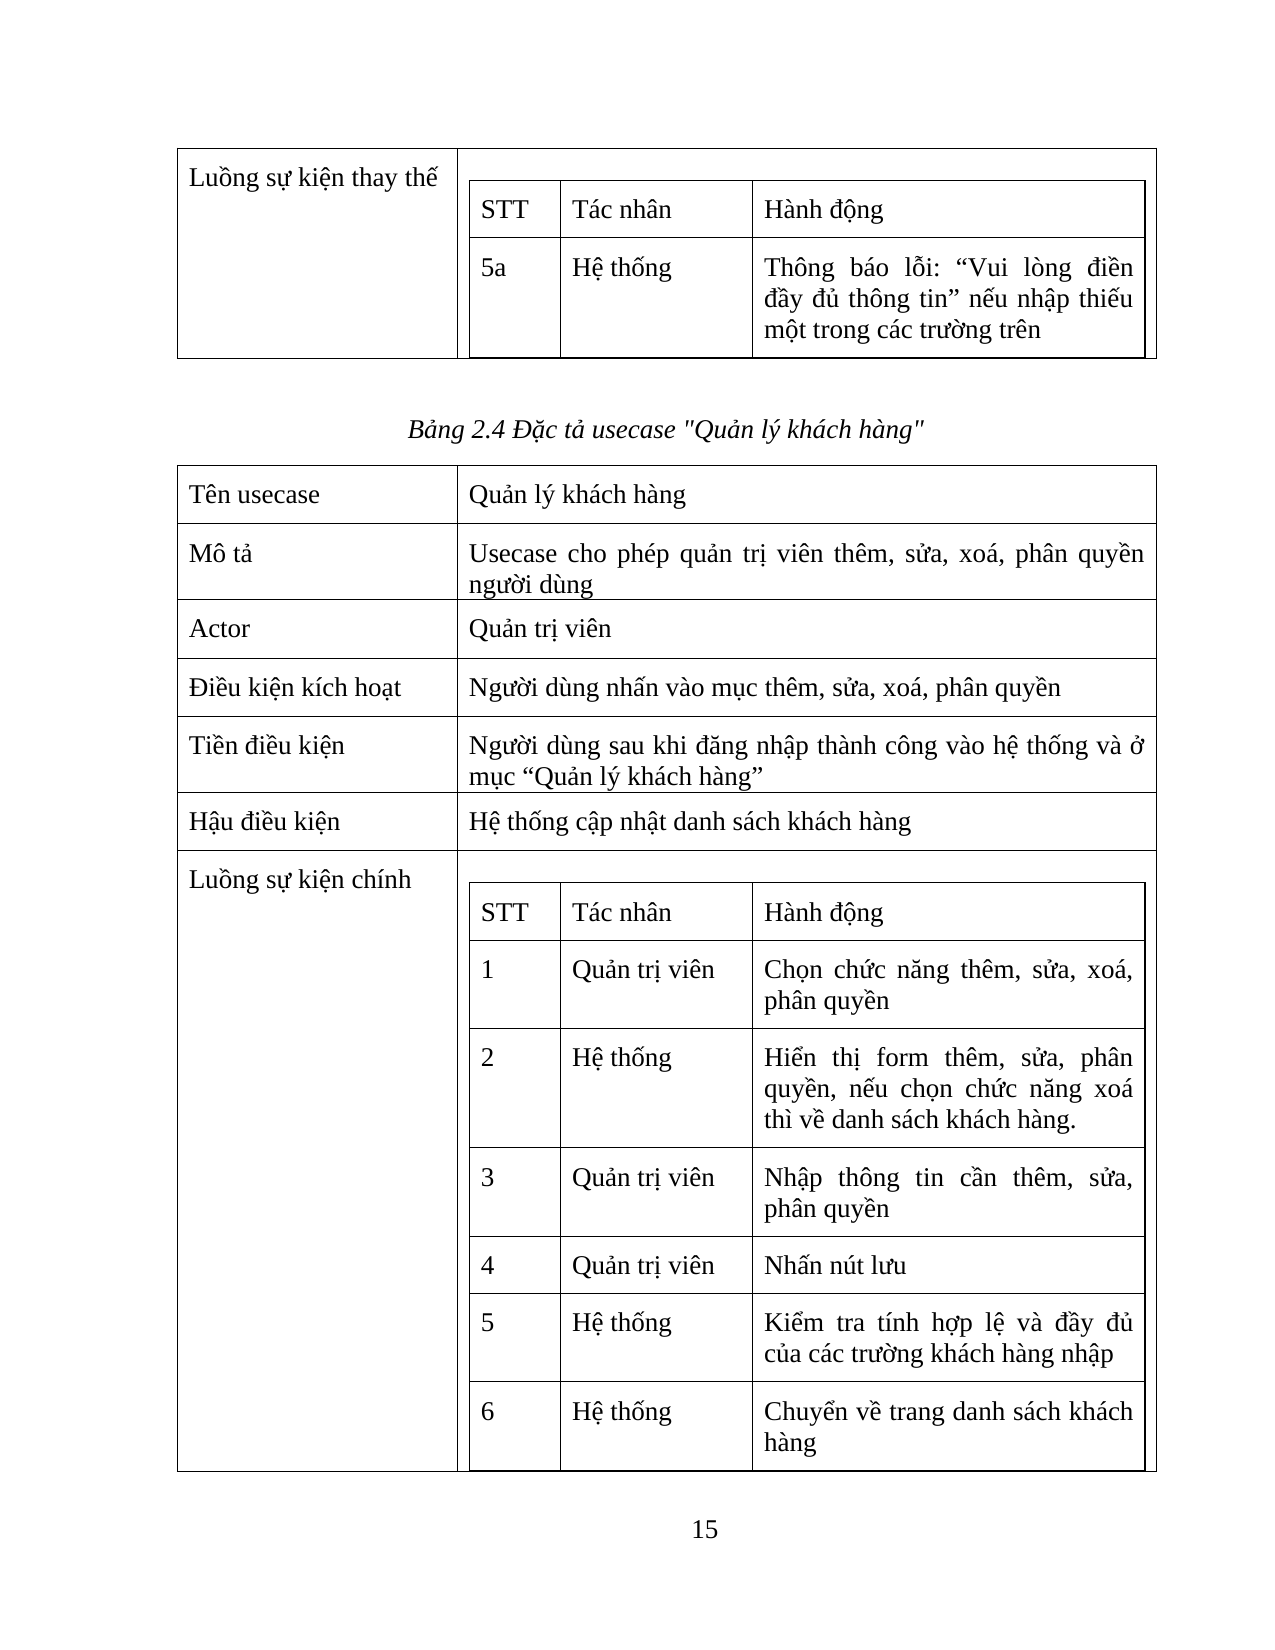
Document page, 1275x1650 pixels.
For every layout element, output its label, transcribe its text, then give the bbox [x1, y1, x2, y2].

table_cell Actor [178, 600, 457, 657]
text Bảng 2.4 Đặc tả usecase "Quản lý khách hàng" [177, 413, 1157, 444]
table_cell Luồng sự kiện thay thế [178, 149, 457, 358]
table_cell Người dùng sau khi đăng nhập thành công vào hệ thống và ở mục “Quản lý khách hàng” [458, 717, 1156, 792]
table_cell Quản trị viên [458, 600, 1156, 657]
table_cell Luồng sự kiện chính [178, 851, 457, 1471]
table_cell Mô tả [178, 524, 457, 599]
table_header Quản lý khách hàng [458, 466, 1156, 523]
table_cell Điều kiện kích hoạt [178, 659, 457, 716]
table_cell Tiền điều kiện [178, 717, 457, 792]
table_cell Hệ thống cập nhật danh sách khách hàng [458, 793, 1156, 850]
table_cell [458, 149, 1156, 358]
table_cell Hậu điều kiện [178, 793, 457, 850]
table_cell [458, 851, 1156, 1471]
table_header Tên usecase [178, 466, 457, 523]
table_cell Usecase cho phép quản trị viên thêm, sửa, xoá, phân quyền người dùng [458, 524, 1156, 599]
table_cell Người dùng nhấn vào mục thêm, sửa, xoá, phân quyền [458, 659, 1156, 716]
